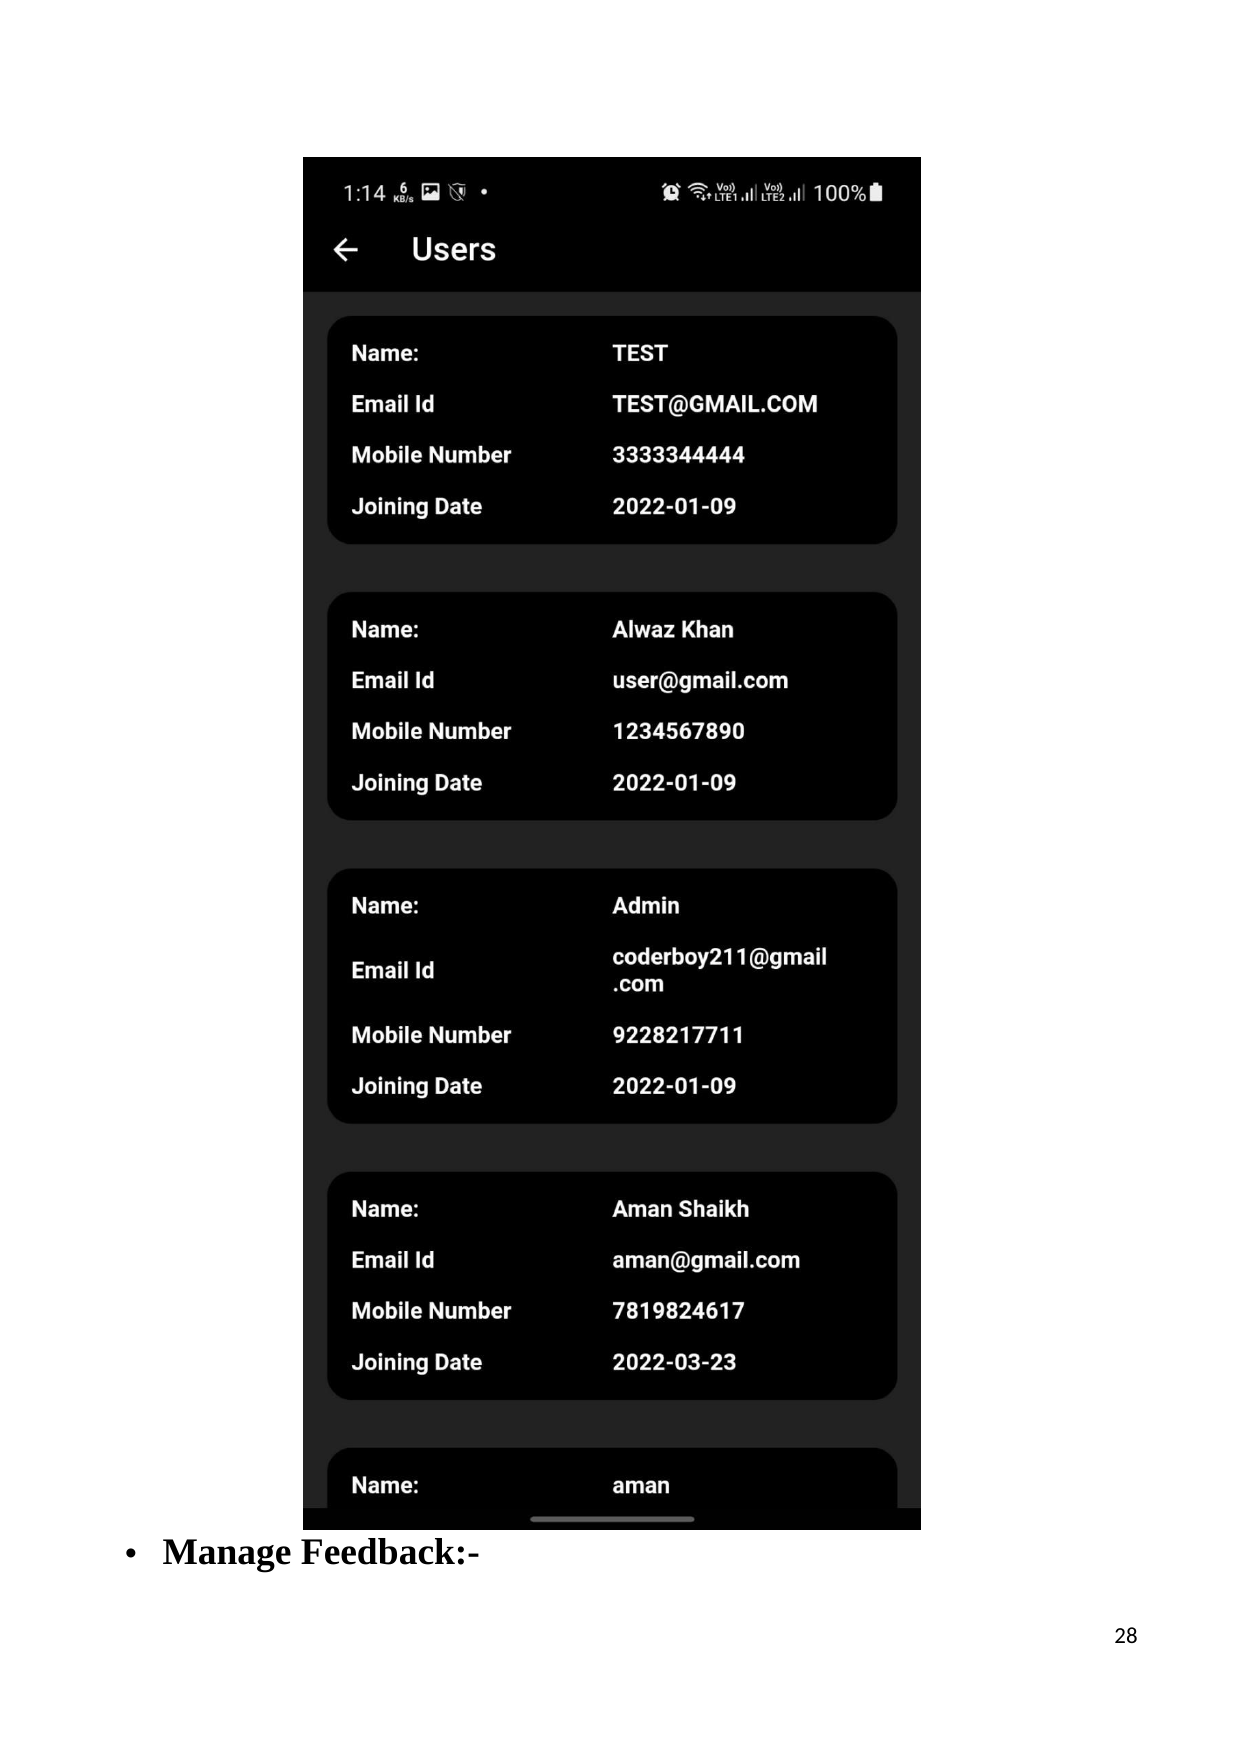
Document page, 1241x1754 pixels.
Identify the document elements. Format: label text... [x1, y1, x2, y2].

picture [303, 157, 921, 1530]
list Manage Feedback:- [125, 1530, 1139, 1573]
